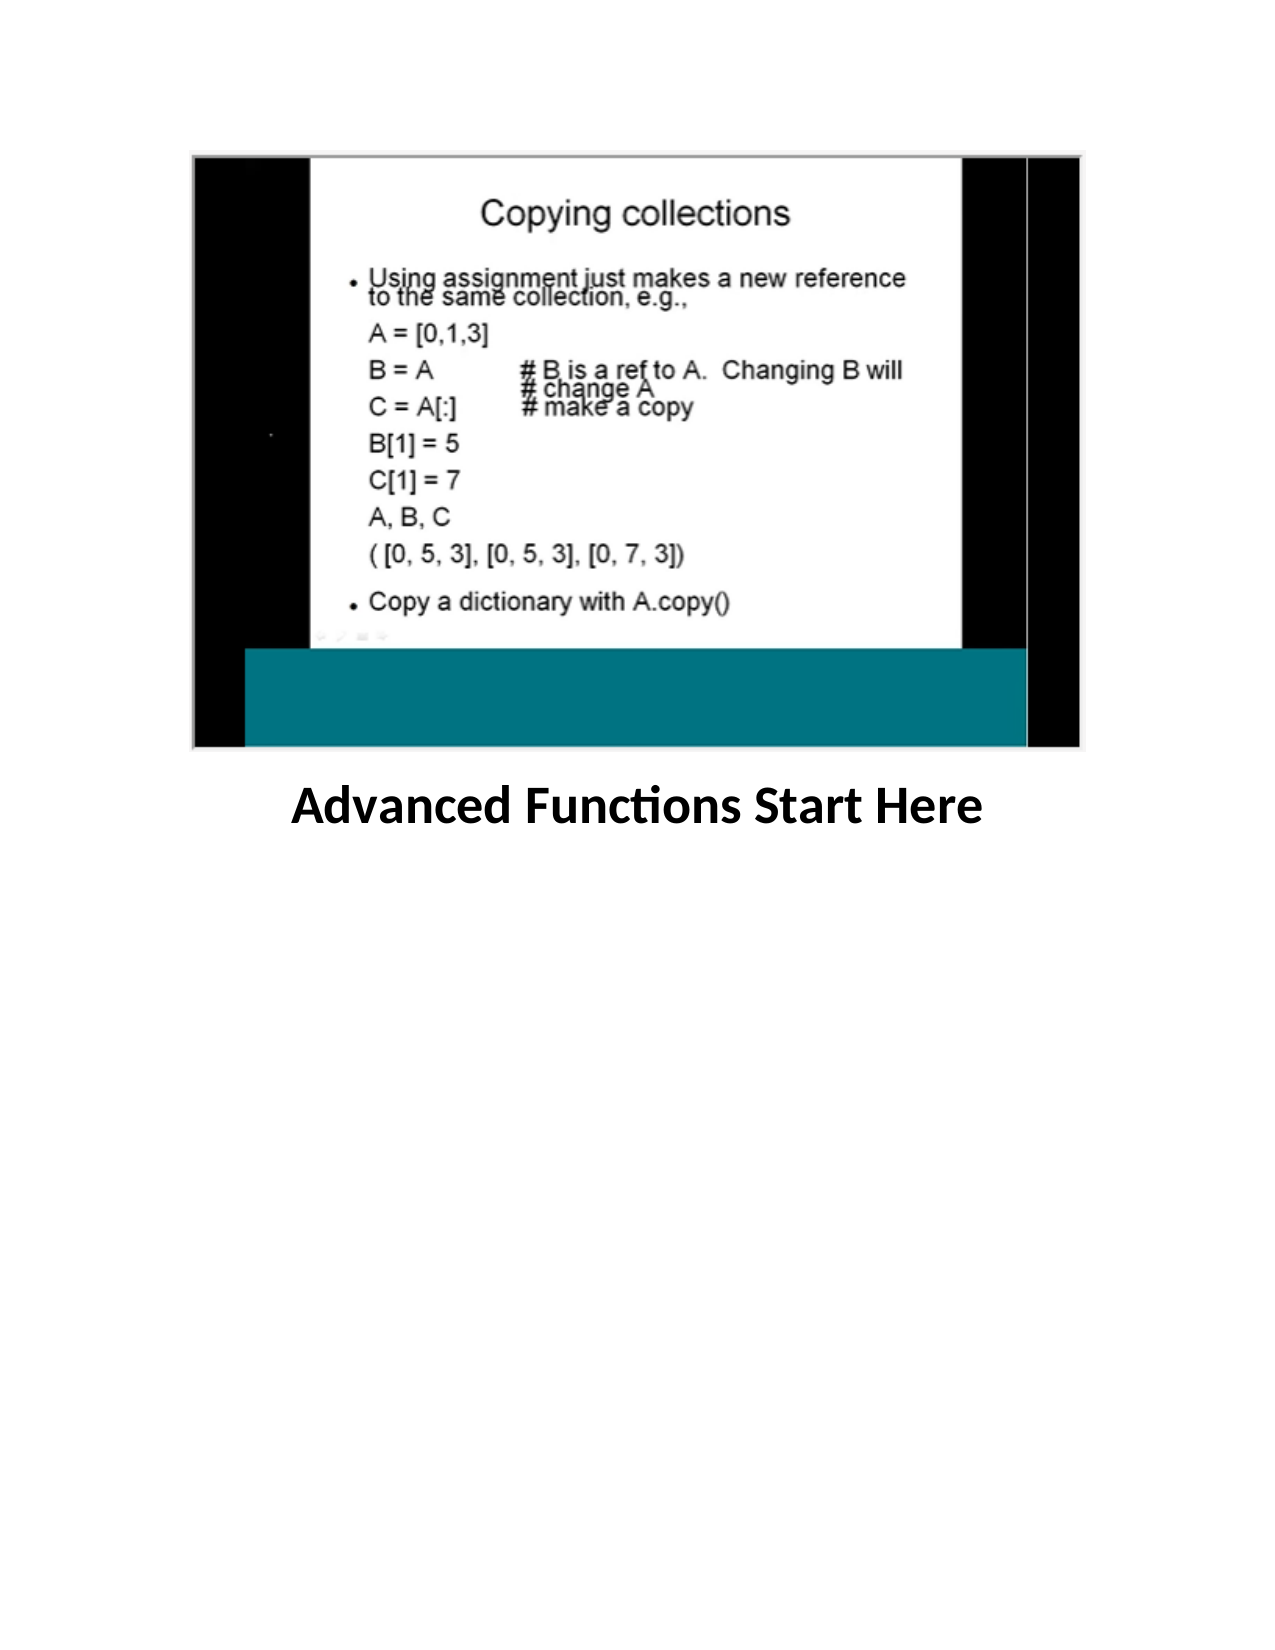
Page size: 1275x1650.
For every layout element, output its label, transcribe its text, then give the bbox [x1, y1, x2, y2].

text Advanced Functions Start Here [150, 770, 1125, 837]
picture [189, 150, 1086, 752]
